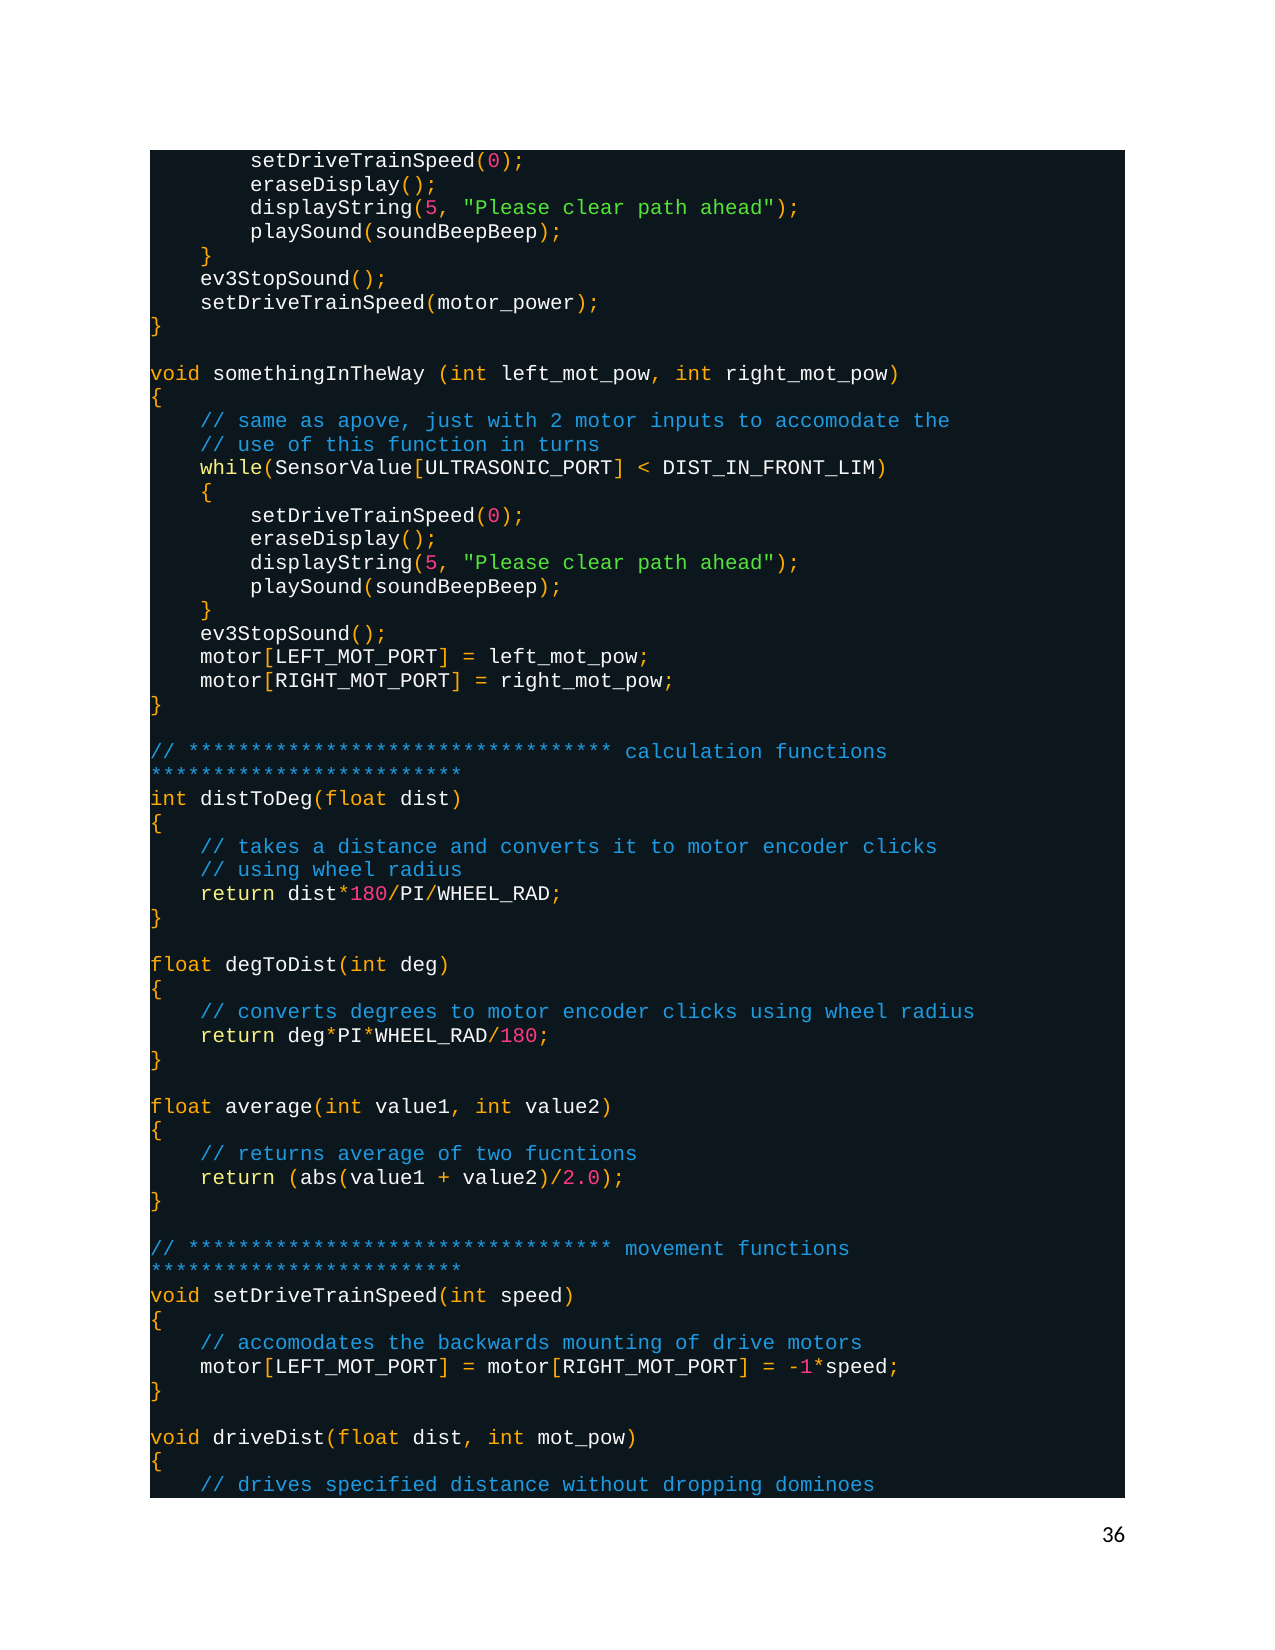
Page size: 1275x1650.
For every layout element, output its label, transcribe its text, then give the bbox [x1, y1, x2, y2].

text { [150, 1309, 1125, 1332]
text // takes a distance and converts it to motor encoder clicks [150, 836, 1125, 859]
text eraseDisplay(); [150, 174, 1125, 197]
text displayString(5, "Please clear path ahead"); [150, 552, 1125, 576]
text // converts degrees to motor encoder clicks using wheel radius [150, 1001, 1125, 1025]
text motor[LEFT_MOT_PORT] = left_mot_pow; [150, 647, 1125, 670]
text playSound(soundBeepBeep); [150, 221, 1125, 244]
text playSound(soundBeepBeep); [150, 576, 1125, 599]
text eraseDisplay(); [150, 528, 1125, 552]
text // drives specified distance without dropping dominoes [150, 1474, 1125, 1498]
text // using wheel radius [150, 859, 1125, 883]
text setDriveTrainSpeed(0); [150, 505, 1125, 528]
text motor[LEFT_MOT_PORT] = motor[RIGHT_MOT_PORT] = -1*speed; [150, 1356, 1125, 1379]
text float average(int value1, int value2) [150, 1096, 1125, 1119]
text { [150, 978, 1125, 1001]
text { [150, 812, 1125, 836]
text void setDriveTrainSpeed(int speed) [150, 1285, 1125, 1309]
text void driveDist(float dist, int mot_pow) [150, 1427, 1125, 1451]
text // returns average of two fucntions [150, 1143, 1125, 1167]
text while(SensorValue[ULTRASONIC_PORT] < DIST_IN_FRONT_LIM) [150, 457, 1125, 481]
text // ********************************** calculation functions ************************* [150, 741, 1125, 788]
text } [150, 599, 1125, 623]
text } [150, 907, 1125, 930]
text setDriveTrainSpeed(0); [150, 150, 1125, 174]
text } [150, 1190, 1125, 1214]
text } [150, 244, 1125, 268]
text // ********************************** movement functions ************************* [150, 1238, 1125, 1285]
text { [150, 481, 1125, 505]
text return (abs(value1 + value2)/2.0); [150, 1167, 1125, 1190]
text return deg*PI*WHEEL_RAD/180; [150, 1025, 1125, 1048]
text void somethingInTheWay (int left_mot_pow, int right_mot_pow) [150, 363, 1125, 386]
text ev3StopSound(); [150, 623, 1125, 647]
text float degToDist(int deg) [150, 954, 1125, 978]
text displayString(5, "Please clear path ahead"); [150, 197, 1125, 221]
text } [150, 1048, 1125, 1072]
text return dist*180/PI/WHEEL_RAD; [150, 883, 1125, 907]
text { [150, 1119, 1125, 1143]
text int distToDeg(float dist) [150, 788, 1125, 812]
text setDriveTrainSpeed(motor_power); [150, 292, 1125, 316]
text } [150, 694, 1125, 717]
text // use of this function in turns [150, 434, 1125, 457]
text { [150, 1451, 1125, 1474]
text } [150, 316, 1125, 339]
text // accomodates the backwards mounting of drive motors [150, 1332, 1125, 1356]
text { [150, 386, 1125, 410]
text } [150, 1379, 1125, 1403]
text // same as apove, just with 2 motor inputs to accomodate the [150, 410, 1125, 434]
text ev3StopSound(); [150, 268, 1125, 292]
text motor[RIGHT_MOT_PORT] = right_mot_pow; [150, 670, 1125, 694]
